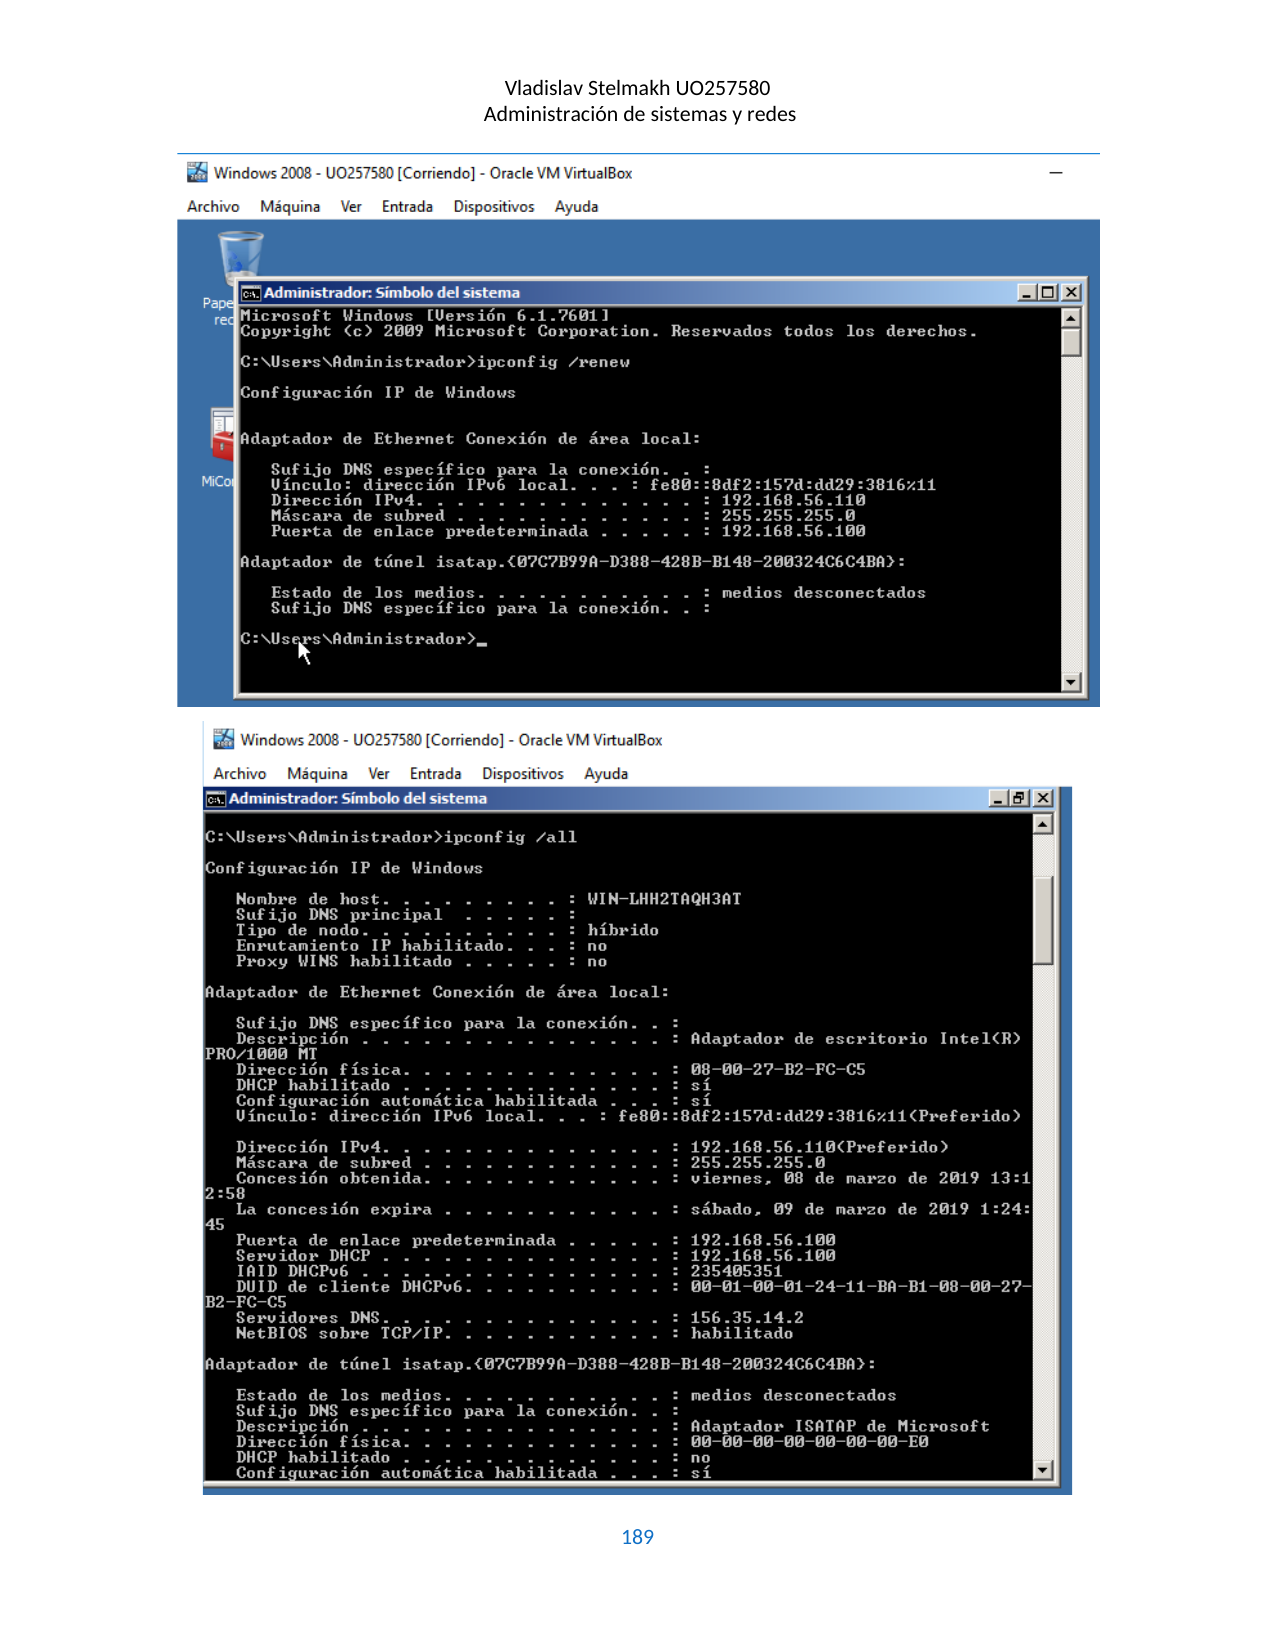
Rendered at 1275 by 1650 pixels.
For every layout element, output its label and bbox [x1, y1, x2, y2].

picture [202, 721, 1073, 1495]
picture [177, 153, 1100, 707]
